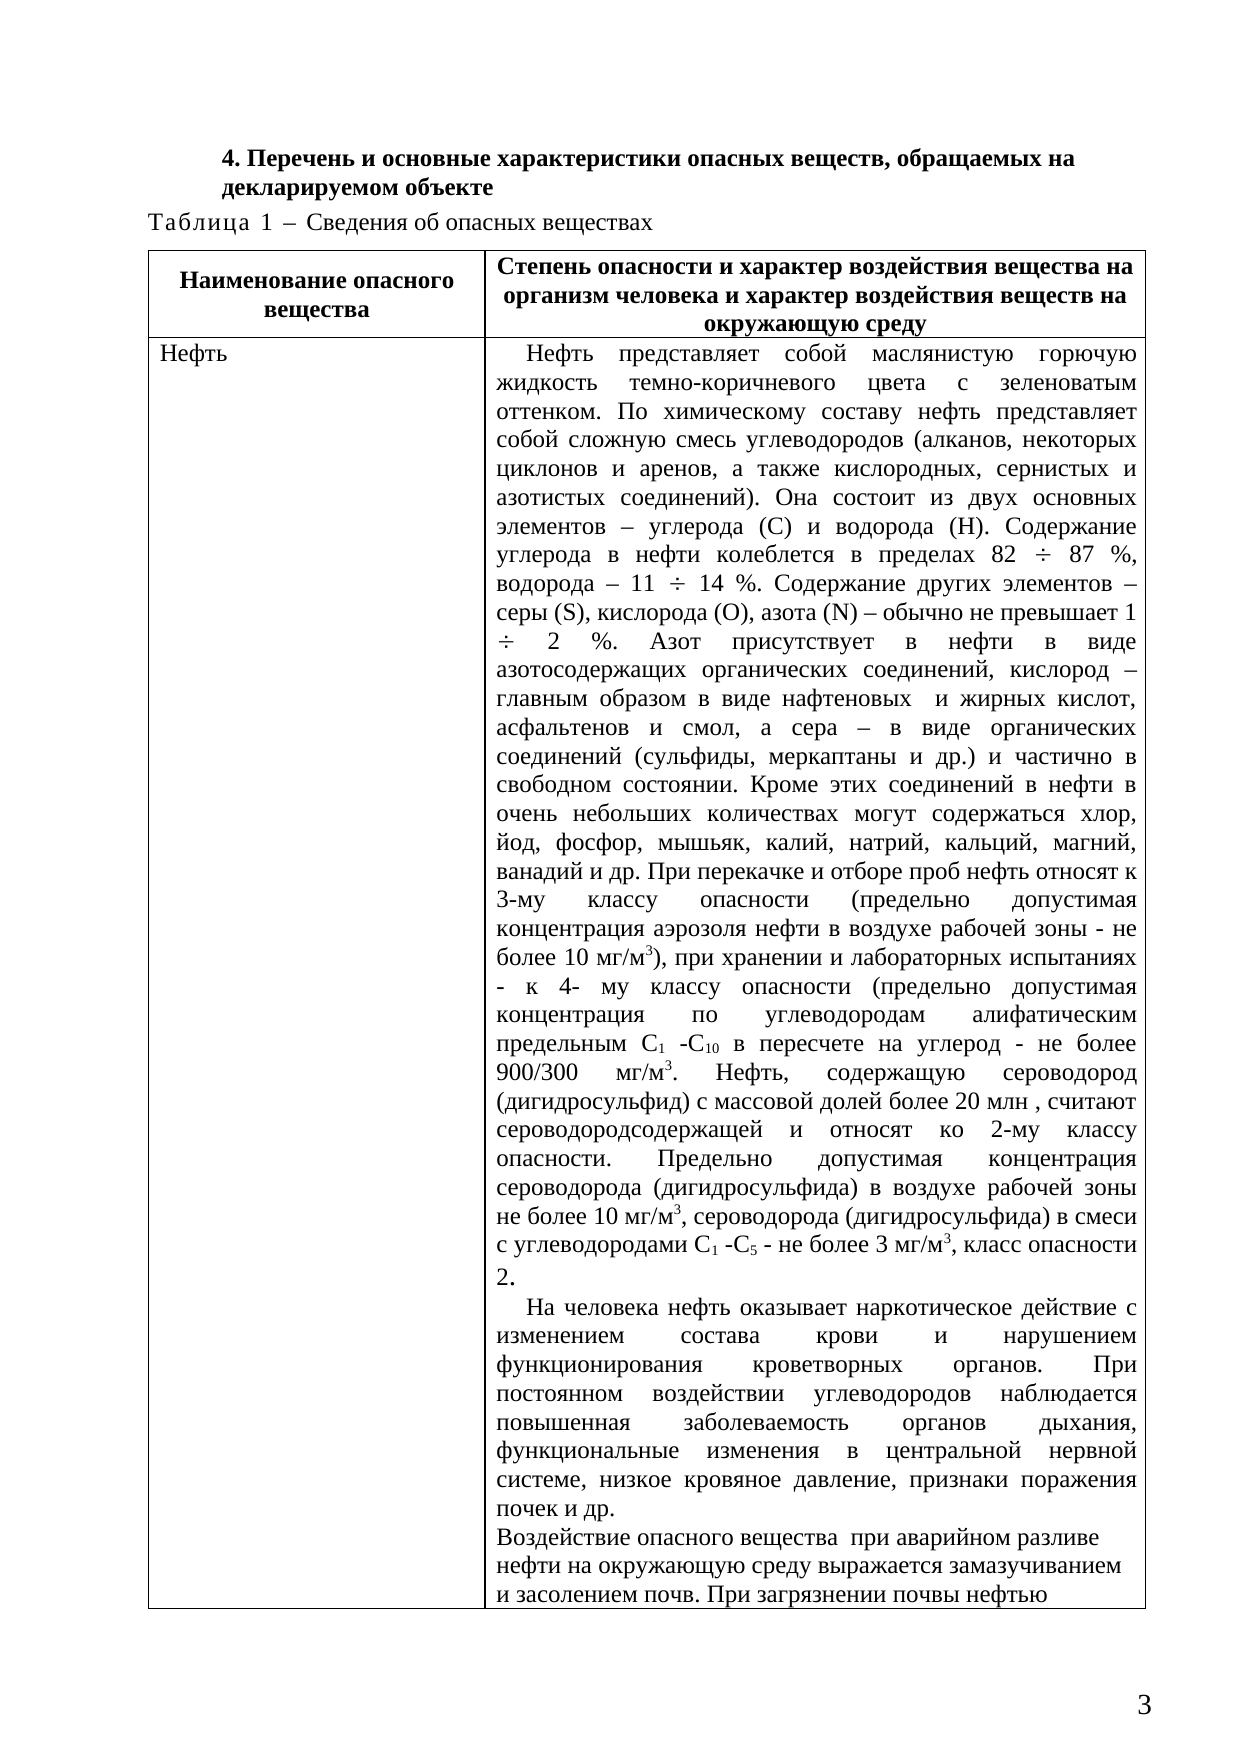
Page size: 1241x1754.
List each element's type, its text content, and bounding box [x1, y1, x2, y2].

table_cell Нефть [149, 338, 484, 1608]
text Таблица 1 – Сведения об опасных веществах [148, 207, 1172, 236]
subtitle 4. Перечень и основные характеристики опасных веществ, обращаемых на декларируемом объекте [222, 143, 1172, 201]
table_header Степень опасности и характер воздействия вещества на организм человека и характер воздействия веществ на окружающую среду [486, 251, 1145, 337]
table_header Наименование опасного вещества [149, 251, 484, 337]
